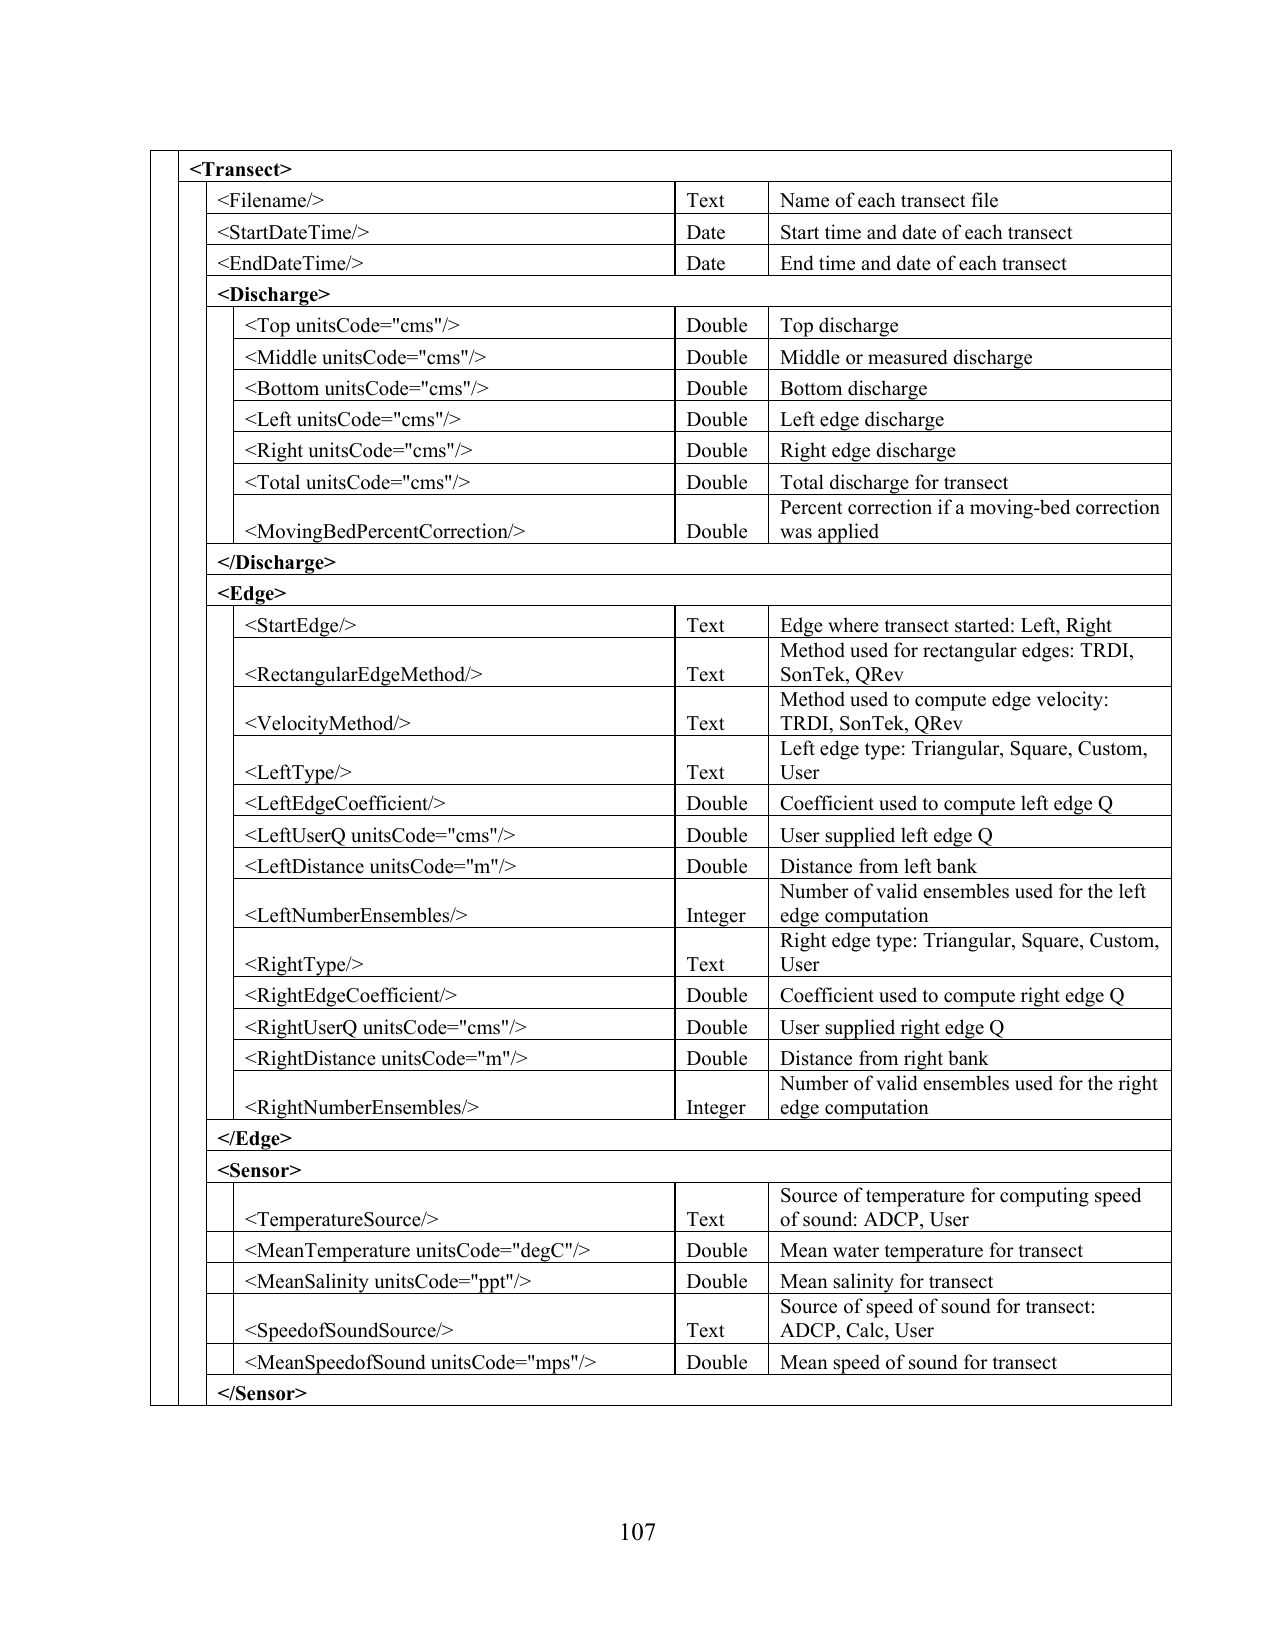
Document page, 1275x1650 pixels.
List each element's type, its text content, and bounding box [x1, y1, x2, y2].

table_cell Double [676, 816, 768, 847]
table_cell Method used for rectangular edges: TRDI, SonTek, QRev [769, 638, 1171, 686]
table_cell <MeanSalinity unitsCode="ppt"/> [234, 1263, 674, 1293]
table_cell Double [676, 432, 768, 462]
table_cell Double [676, 977, 768, 1007]
table_cell Bottom discharge [769, 370, 1171, 400]
table_cell Text [676, 736, 768, 784]
table_cell <Filename/> [207, 182, 674, 212]
table_cell Double [676, 785, 768, 815]
table_cell User supplied right edge Q [769, 1009, 1171, 1039]
table_cell Text [676, 928, 768, 976]
table_cell <TemperatureSource/> [234, 1183, 674, 1231]
table_cell Text [676, 1294, 768, 1342]
table_cell [207, 606, 233, 1119]
table_cell Top discharge [769, 307, 1171, 337]
table_cell <StartEdge/> [234, 606, 674, 637]
table_cell Number of valid ensembles used for the right edge computation [769, 1071, 1171, 1119]
table_cell Text [676, 1183, 768, 1231]
table_cell Mean speed of sound for transect [769, 1344, 1171, 1374]
table_cell Total discharge for transect [769, 464, 1171, 494]
table_cell Distance from left bank [769, 848, 1171, 878]
table_cell <Discharge> [207, 276, 1171, 306]
table_cell Start time and date of each transect [769, 214, 1171, 244]
table_cell Mean salinity for transect [769, 1263, 1171, 1293]
table_cell [207, 1294, 233, 1342]
table_cell <Edge> [207, 575, 1171, 605]
table_cell <RightType/> [234, 928, 674, 976]
table_cell <LeftNumberEnsembles/> [234, 879, 674, 927]
table_cell Name of each transect file [769, 182, 1171, 212]
table_cell Integer [676, 879, 768, 927]
table_cell [207, 307, 233, 543]
table_cell Right edge discharge [769, 432, 1171, 462]
table_cell Number of valid ensembles used for the left edge computation [769, 879, 1171, 927]
table_cell <LeftEdgeCoefficient/> [234, 785, 674, 815]
table_cell Mean water temperature for transect [769, 1232, 1171, 1262]
table_cell Left edge discharge [769, 401, 1171, 431]
table_cell Coefficient used to compute left edge Q [769, 785, 1171, 815]
table_cell Text [676, 687, 768, 735]
table_cell Left edge type: Triangular, Square, Custom, User [769, 736, 1171, 784]
table_cell Double [676, 848, 768, 878]
table_cell Source of speed of sound for transect: ADCP, Calc, User [769, 1294, 1171, 1342]
table_cell Double [676, 464, 768, 494]
table_cell <RectangularEdgeMethod/> [234, 638, 674, 686]
table_cell Edge where transect started: Left, Right [769, 606, 1171, 637]
table_cell Middle or measured discharge [769, 339, 1171, 369]
table_header [151, 151, 178, 1405]
table_cell <LeftType/> [234, 736, 674, 784]
table_cell <RightEdgeCoefficient/> [234, 977, 674, 1007]
table_cell <LeftDistance unitsCode="m"/> [234, 848, 674, 878]
table_cell <Top unitsCode="cms"/> [234, 307, 674, 337]
table_cell <VelocityMethod/> [234, 687, 674, 735]
table_cell <RightUserQ unitsCode="cms"/> [234, 1009, 674, 1039]
table_cell </Discharge> [207, 544, 1171, 574]
table_cell <MeanTemperature unitsCode="degC"/> [234, 1232, 674, 1262]
table_cell <Left unitsCode="cms"/> [234, 401, 674, 431]
table_cell Double [676, 1344, 768, 1374]
table_cell <LeftUserQ unitsCode="cms"/> [234, 816, 674, 847]
table_cell Text [676, 638, 768, 686]
table_cell Coefficient used to compute right edge Q [769, 977, 1171, 1007]
table_cell <StartDateTime/> [207, 214, 674, 244]
table_cell Double [676, 1263, 768, 1293]
table_cell Percent correction if a moving-bed correction was applied [769, 495, 1171, 543]
table_cell Text [676, 182, 768, 212]
table_cell Double [676, 1232, 768, 1262]
table_cell <Right unitsCode="cms"/> [234, 432, 674, 462]
table_cell </Sensor> [207, 1375, 1171, 1405]
table_cell Text [676, 606, 768, 637]
table_cell [207, 1263, 233, 1293]
table_cell <Total unitsCode="cms"/> [234, 464, 674, 494]
table_cell [207, 1183, 233, 1231]
table_cell <Sensor> [207, 1151, 1171, 1182]
table_cell [179, 182, 206, 1405]
table_cell <RightDistance unitsCode="m"/> [234, 1040, 674, 1070]
table_cell Distance from right bank [769, 1040, 1171, 1070]
table_cell Integer [676, 1071, 768, 1119]
table_cell </Edge> [207, 1120, 1171, 1150]
table_cell Double [676, 1009, 768, 1039]
table_cell End time and date of each transect [769, 245, 1171, 275]
table_cell Source of temperature for computing speed of sound: ADCP, User [769, 1183, 1171, 1231]
table_cell User supplied left edge Q [769, 816, 1171, 847]
table_cell [207, 1232, 233, 1262]
table_cell Date [676, 245, 768, 275]
table_cell Double [676, 370, 768, 400]
table_cell Method used to compute edge velocity: TRDI, SonTek, QRev [769, 687, 1171, 735]
table_cell Double [676, 401, 768, 431]
table_cell <Middle unitsCode="cms"/> [234, 339, 674, 369]
table_cell <RightNumberEnsembles/> [234, 1071, 674, 1119]
table_cell <Bottom unitsCode="cms"/> [234, 370, 674, 400]
table_cell Double [676, 307, 768, 337]
table_cell Double [676, 339, 768, 369]
table_cell Date [676, 214, 768, 244]
table_header <Transect> [179, 151, 1171, 181]
table_cell Double [676, 1040, 768, 1070]
table_cell [207, 1344, 233, 1374]
table_cell <MovingBedPercentCorrection/> [234, 495, 674, 543]
table_cell <EndDateTime/> [207, 245, 674, 275]
table_cell <SpeedofSoundSource/> [234, 1294, 674, 1342]
table_cell Double [676, 495, 768, 543]
table_cell Right edge type: Triangular, Square, Custom, User [769, 928, 1171, 976]
table_cell <MeanSpeedofSound unitsCode="mps"/> [234, 1344, 674, 1374]
